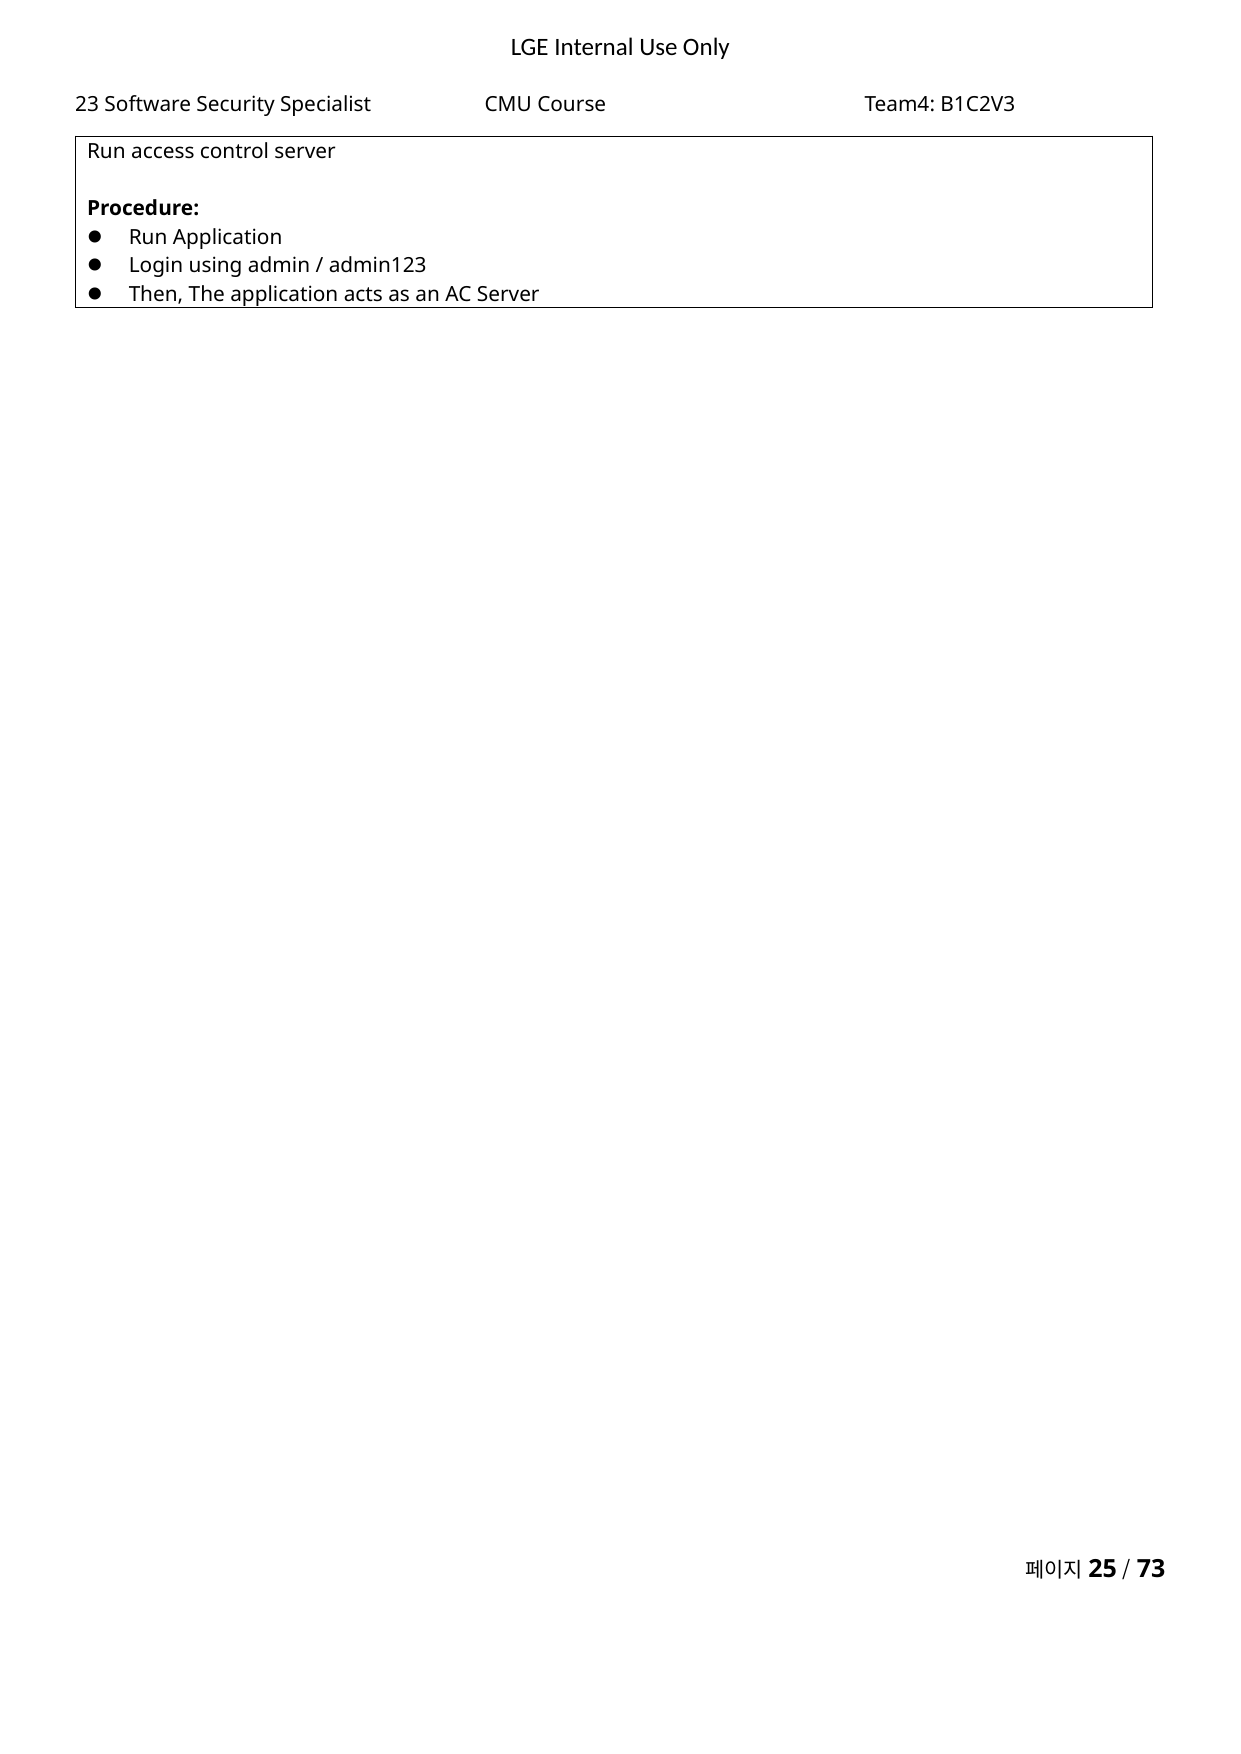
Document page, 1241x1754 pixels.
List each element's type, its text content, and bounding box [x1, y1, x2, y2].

table_cell Run access control server Procedure: Run Application Login using admin / admin123 Then, The application acts as an AC Server [76, 137, 1152, 307]
